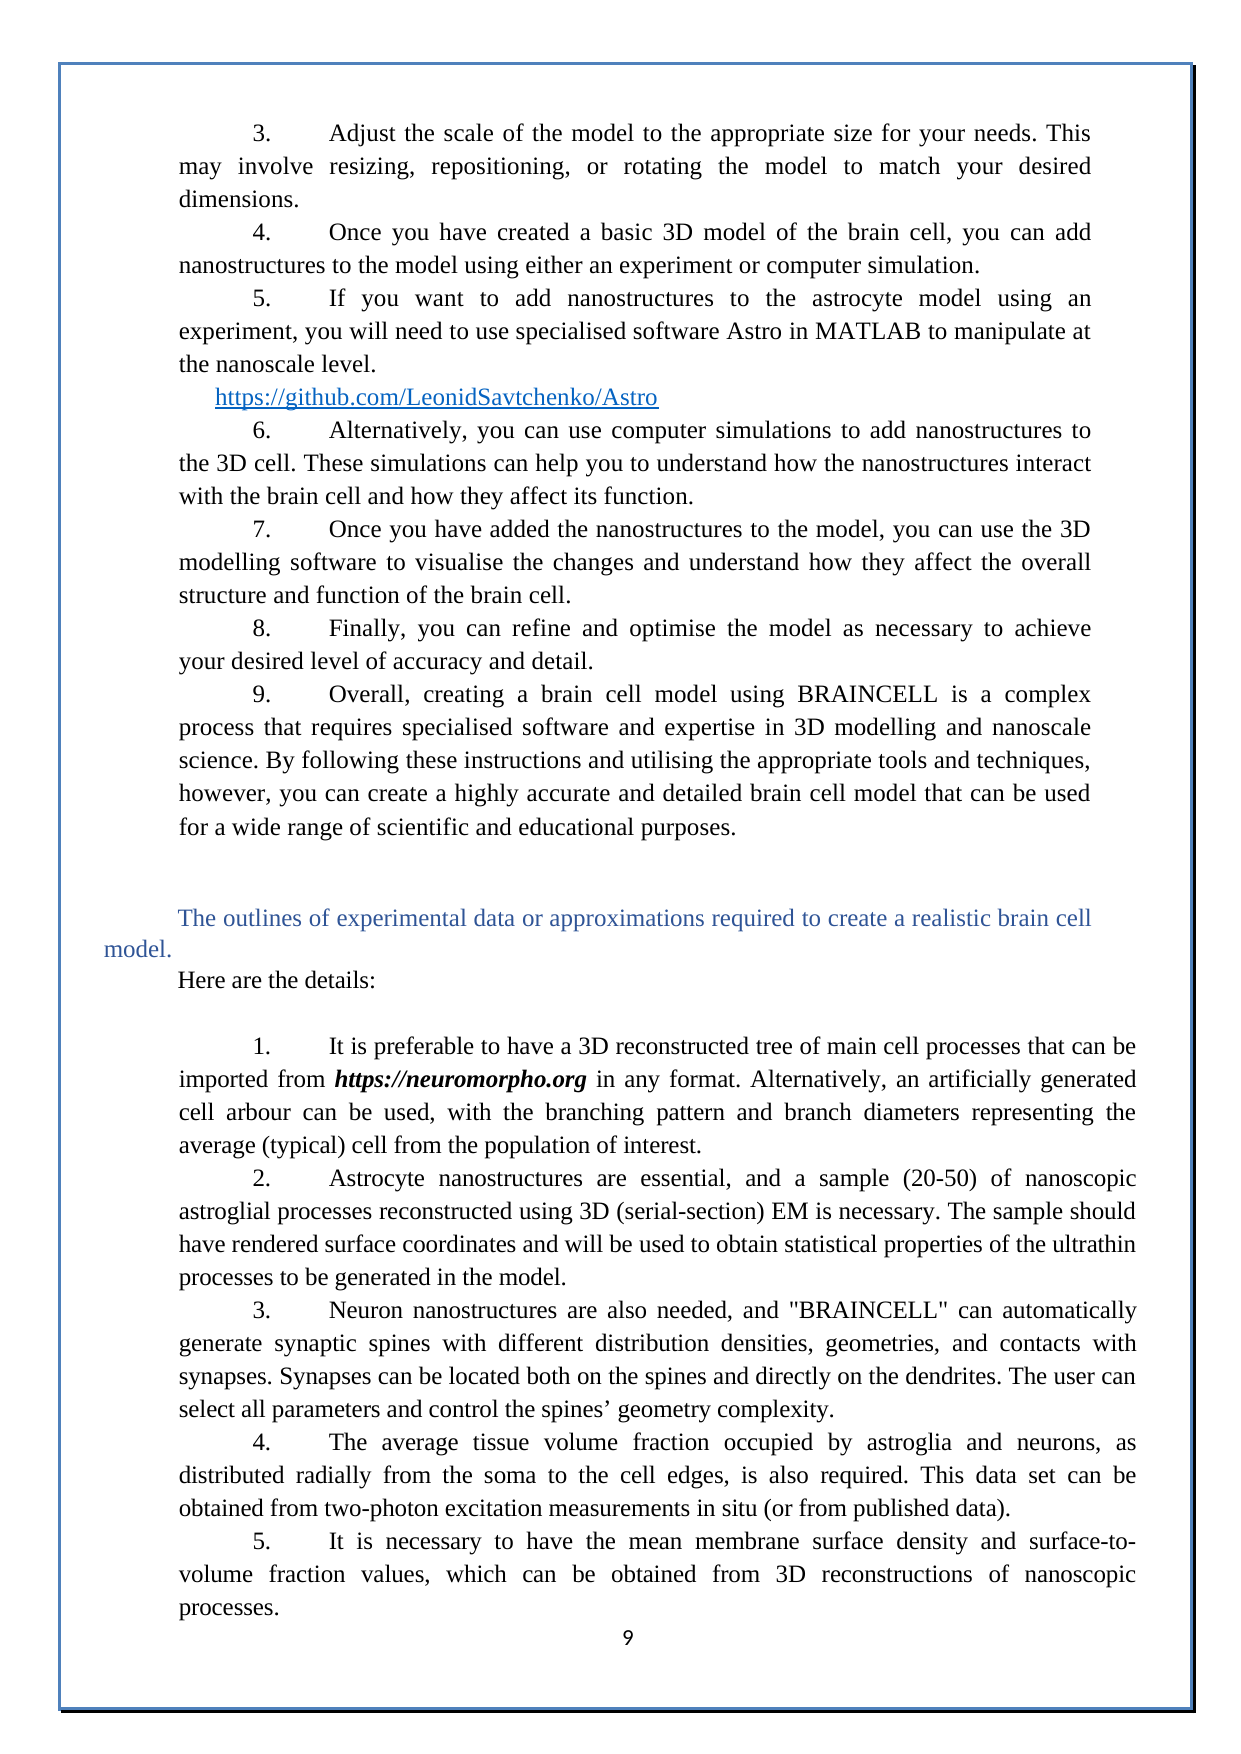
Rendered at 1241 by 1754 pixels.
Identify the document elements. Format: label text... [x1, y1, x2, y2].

list Finally, you can refine and optimise the model as necessary to achieve your desired level of accuracy and detail. [178, 613, 1093, 675]
list Overall, creating a brain cell model using BRAINCELL is a complex process that requires specialised software and expertise in 3D modelling and nanoscale science. By following these instructions and utilising the appropriate tools and techniques, however, you can create a highly accurate and detailed brain cell model that can be used for a wide range of scientific and educational purposes. [178, 679, 1093, 840]
text https://github.com/LeonidSavtchenko/Astro [141, 382, 1093, 411]
list Neuron nanostructures are also needed, and "BRAINCELL" can automatically generate synaptic spines with different distribution densities, geometries, and contacts with synapses. Synapses can be located both on the spines and directly on the dendrites. The user can select all parameters and control the spines’ geometry complexity. [178, 1295, 1137, 1423]
list The average tissue volume fraction occupied by astroglia and neurons, as distributed radially from the soma to the cell edges, is also required. This data set can be obtained from two-photon excitation measurements in situ (or from published data). [178, 1427, 1137, 1522]
list Astrocyte nanostructures are essential, and a sample (20-50) of nanoscopic astroglial processes reconstructed using 3D (serial-section) EM is necessary. The sample should have rendered surface coordinates and will be used to obtain statistical properties of the ultrathin processes to be generated in the model. [178, 1163, 1137, 1291]
text Here are the details: [103, 965, 1093, 993]
list Alternatively, you can use computer simulations to add nanostructures to the 3D cell. These simulations can help you to understand how the nanostructures interact with the brain cell and how they affect its function. [178, 415, 1093, 510]
list Once you have added the nanostructures to the model, you can use the 3D modelling software to visualise the changes and understand how they affect the overall structure and function of the brain cell. [178, 514, 1093, 609]
subtitle The outlines of experimental data or approximations required to create a realistic brain cell model. [103, 903, 1093, 962]
list Once you have created a basic 3D model of the brain cell, you can add nanostructures to the model using either an experiment or computer simulation. [178, 217, 1093, 279]
list If you want to add nanostructures to the astrocyte model using an experiment, you will need to use specialised software Astro in MATLAB to manipulate at the nanoscale level. [178, 283, 1093, 378]
list Adjust the scale of the model to the appropriate size for your needs. This may involve resizing, repositioning, or rotating the model to match your desired dimensions. [178, 118, 1093, 213]
list It is necessary to have the mean membrane surface density and surface-to-volume fraction values, which can be obtained from 3D reconstructions of nanoscopic processes. [178, 1526, 1137, 1621]
list It is preferable to have a 3D reconstructed tree of main cell processes that can be imported from https://neuromorpho.org in any format. Alternatively, an artificially generated cell arbour can be used, with the branching pattern and branch diameters representing the average (typical) cell from the population of interest. [178, 1031, 1137, 1158]
